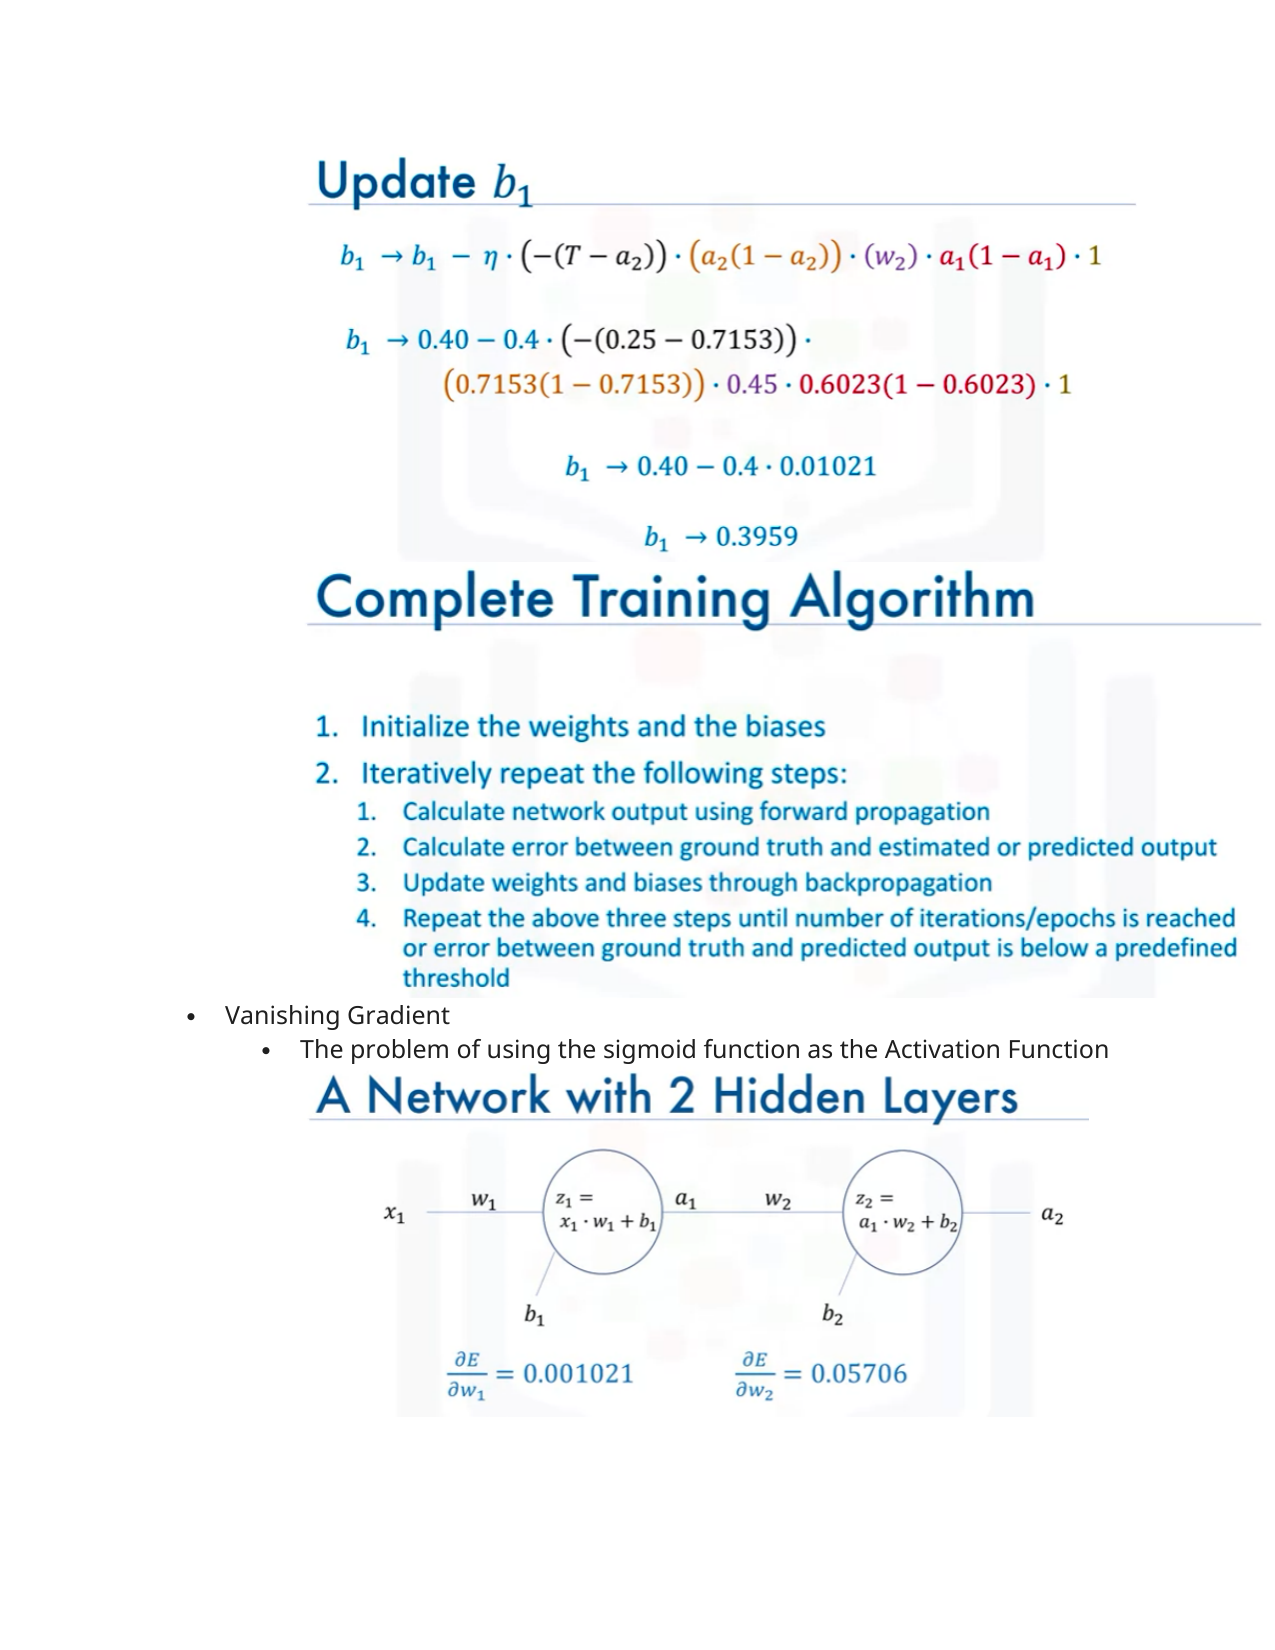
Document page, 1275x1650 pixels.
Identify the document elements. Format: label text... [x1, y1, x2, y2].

list Vanishing Gradient [187, 998, 1125, 1032]
picture [300, 150, 1275, 998]
list The problem of using the sigmoid function as the Activation Function [262, 1032, 1125, 1066]
picture [300, 1065, 1089, 1417]
